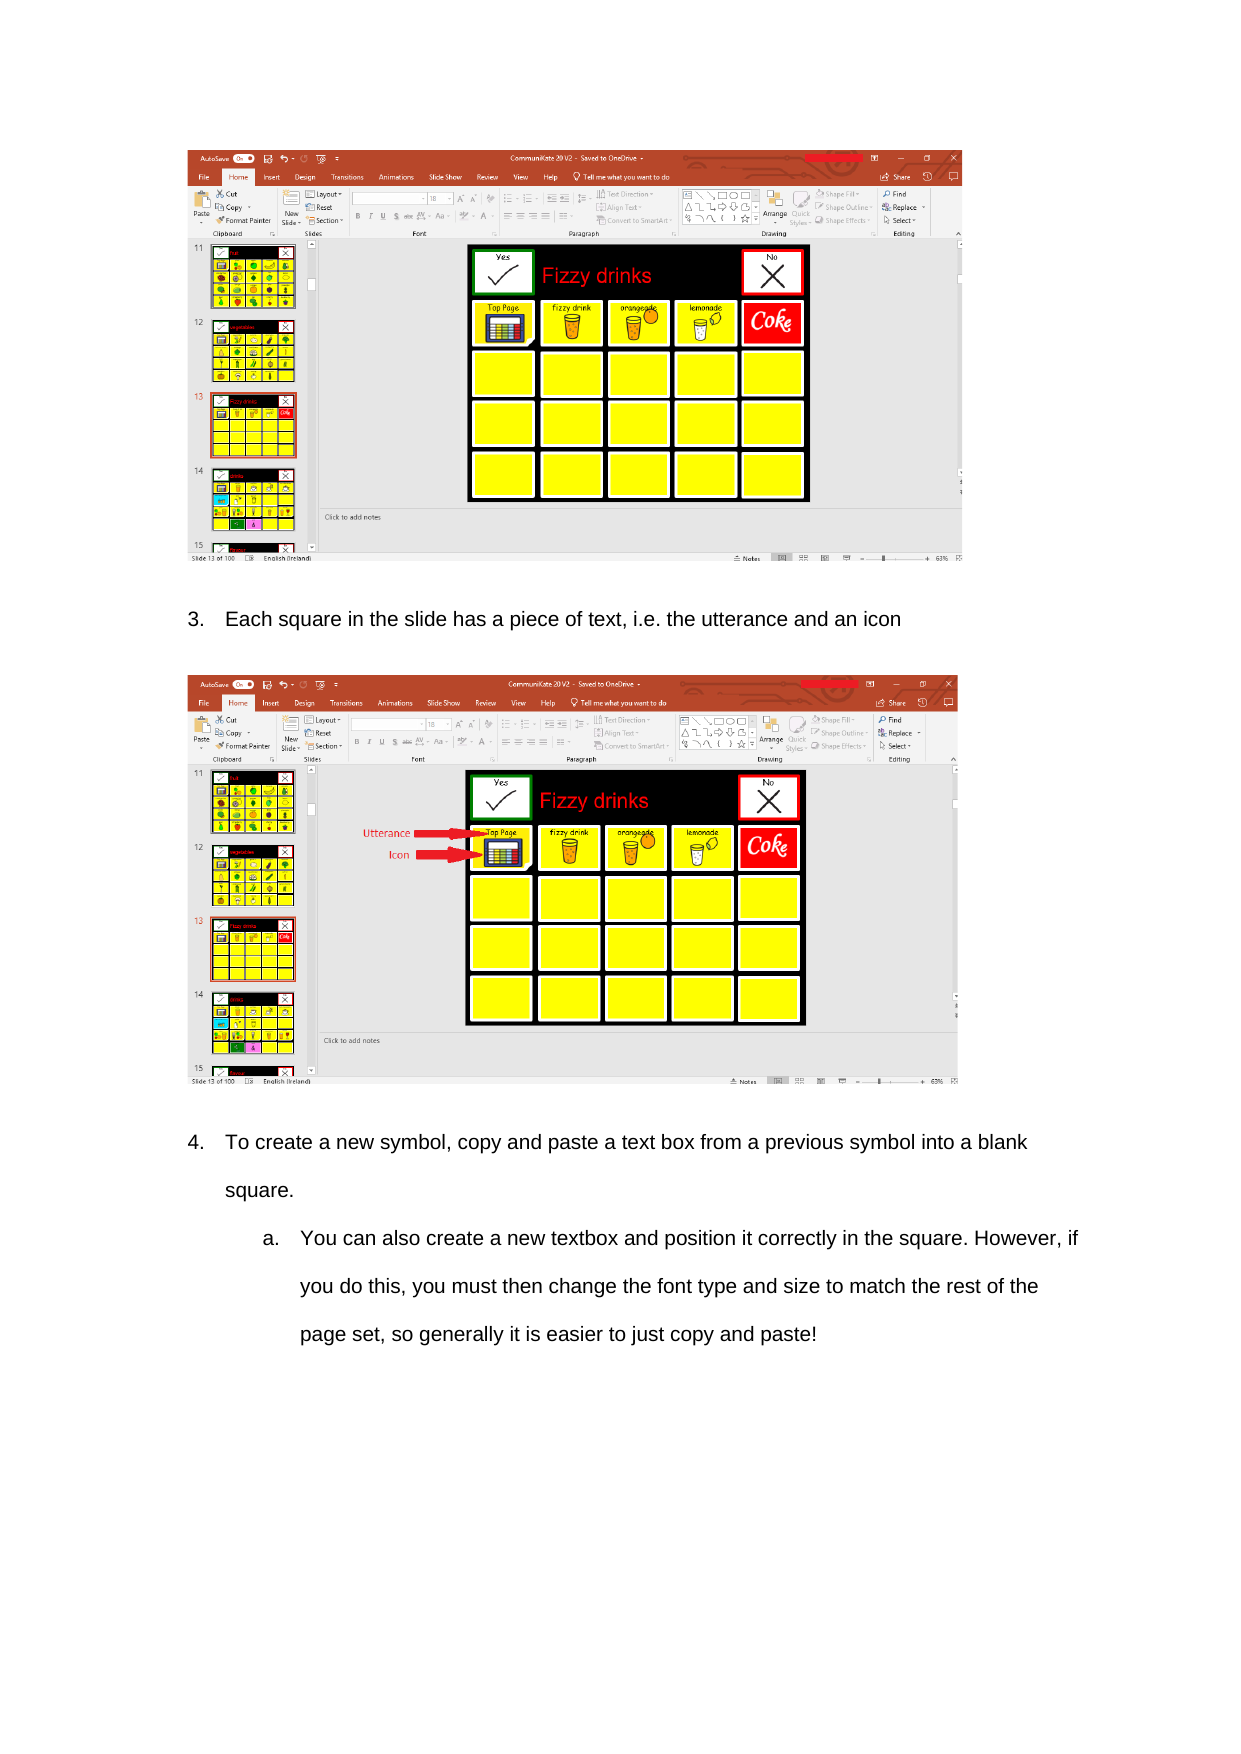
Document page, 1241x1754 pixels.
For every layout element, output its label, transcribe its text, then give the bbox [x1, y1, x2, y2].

picture [187, 150, 963, 561]
list You can also create a new textbox and position it correctly in the square. However, if you do this, you must then change the font type and size to match the rest of the page set, so generally it is easier to just copy and paste! [262, 1226, 1090, 1346]
list To create a new symbol, copy and paste a text box from a previous symbol into a blank square. [187, 1130, 1090, 1202]
list Each square in the slide has a piece of text, i.e. the utterance and an icon [187, 607, 1090, 631]
picture [187, 675, 958, 1084]
